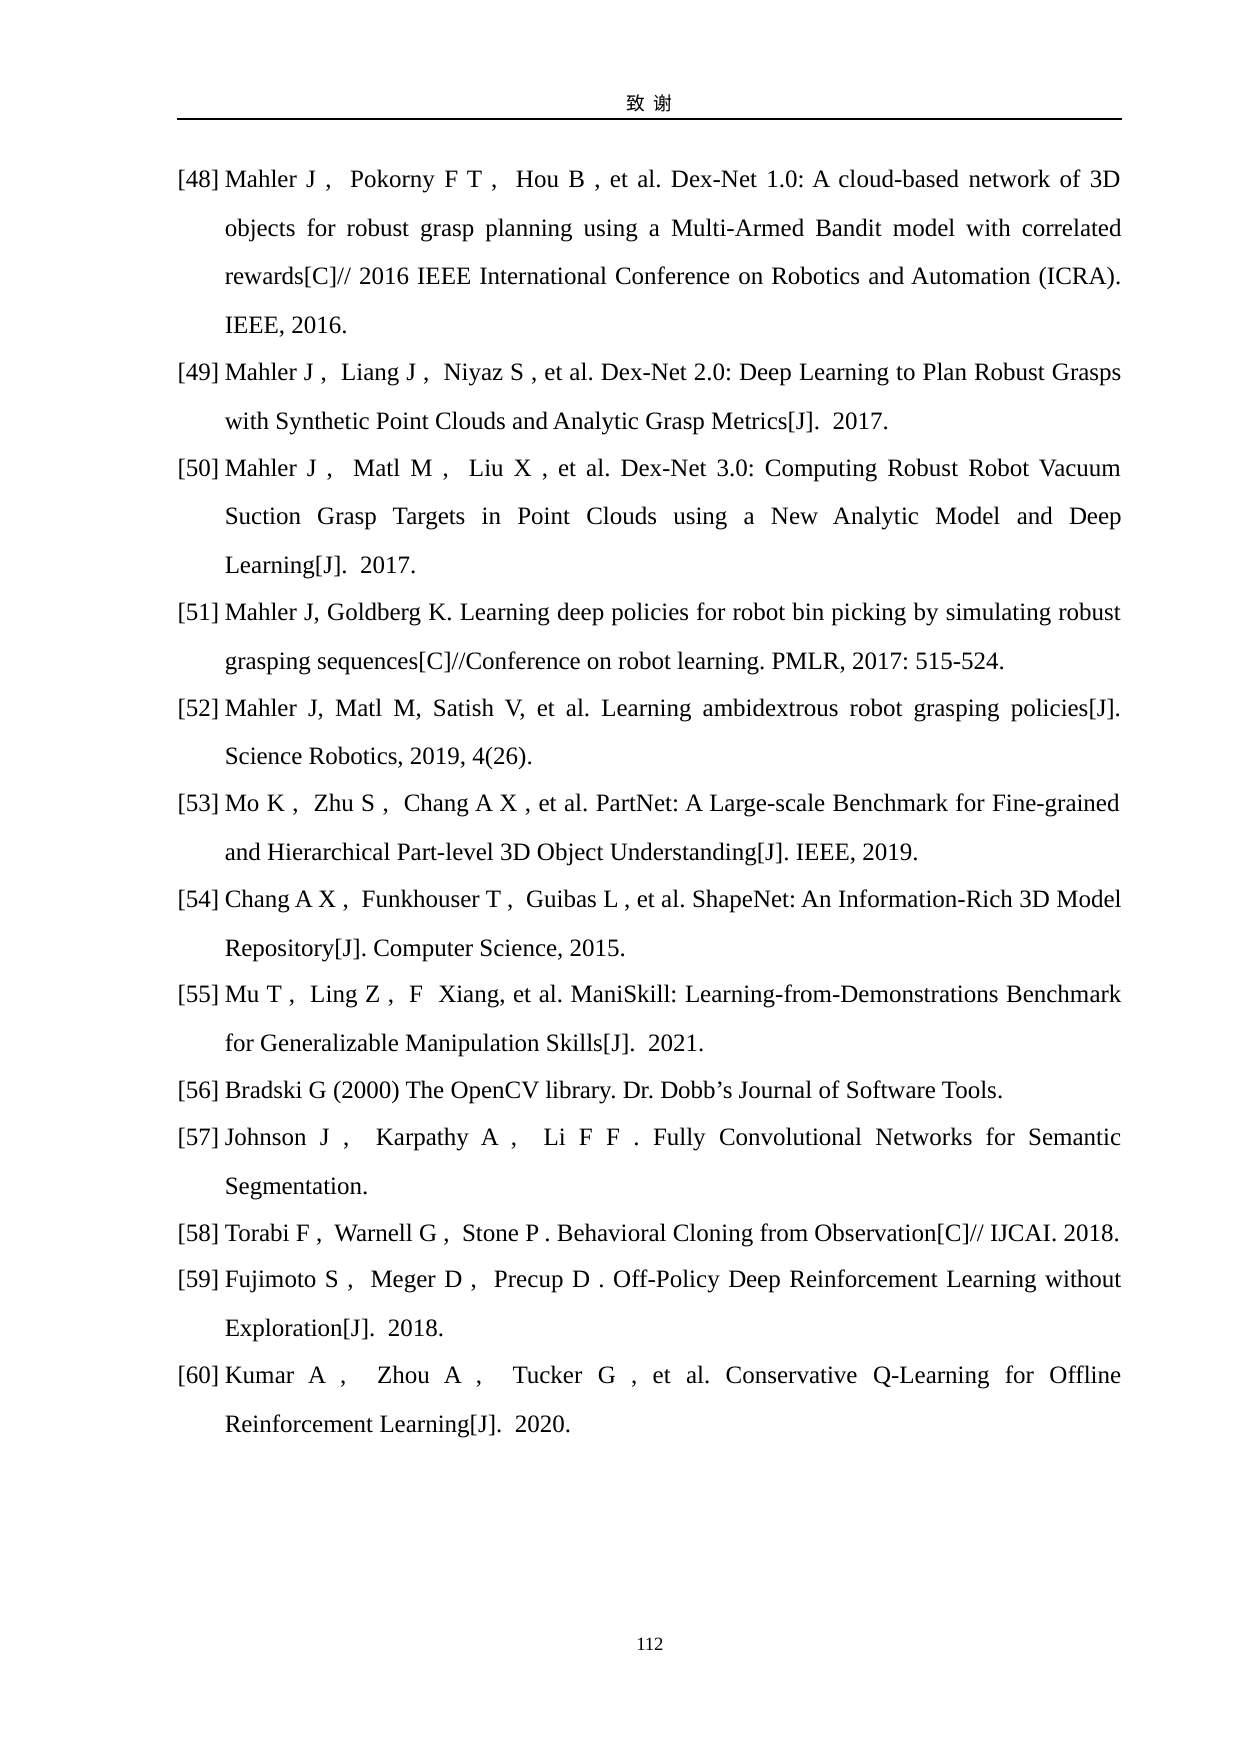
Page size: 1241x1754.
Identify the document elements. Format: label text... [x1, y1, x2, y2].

list Torabi F , Warnell G , Stone P . Behavioral Cloning from Observation[C]// IJCAI. 2018. [177, 1216, 1122, 1248]
list Johnson J , Karpathy A , Li F F . Fully Convolutional Networks for Semantic Segmentation. [177, 1120, 1122, 1201]
list Mahler J , Pokorny F T , Hou B , et al. Dex-Net 1.0: A cloud-based network of 3D objects for robust grasp planning using a Multi-Armed Bandit model with correlated rewards[C]// 2016 IEEE International Conference on Robotics and Automation (ICRA). IEEE, 2016. [177, 162, 1122, 341]
list Chang A X , Funkhouser T , Guibas L , et al. ShapeNet: An Information-Rich 3D Model Repository[J]. Computer Science, 2015. [177, 882, 1122, 963]
list Kumar A , Zhou A , Tucker G , et al. Conservative Q-Learning for Offline Reinforcement Learning[J]. 2020. [177, 1358, 1122, 1439]
list Mahler J, Goldberg K. Learning deep policies for robot bin picking by simulating robust grasping sequences[C]//Conference on robot learning. PMLR, 2017: 515-524. [177, 595, 1122, 676]
list Mahler J , Matl M , Liu X , et al. Dex-Net 3.0: Computing Robust Robot Vacuum Suction Grasp Targets in Point Clouds using a New Analytic Model and Deep Learning[J]. 2017. [177, 451, 1122, 581]
list Mahler J, Matl M, Satish V, et al. Learning ambidextrous robot grasping policies[J]. Science Robotics, 2019, 4(26). [177, 691, 1122, 772]
list Mu T , Ling Z , F Xiang, et al. ManiSkill: Learning-from-Demonstrations Benchmark for Generalizable Manipulation Skills[J]. 2021. [177, 978, 1122, 1059]
list Bradski G (2000) The OpenCV library. Dr. Dobb’s Journal of Software Tools. [177, 1073, 1122, 1106]
list Mahler J , Liang J , Niyaz S , et al. Dex-Net 2.0: Deep Learning to Plan Robust Grasps with Synthetic Point Clouds and Analytic Grasp Metrics[J]. 2017. [177, 355, 1122, 436]
list Fujimoto S , Meger D , Precup D . Off-Policy Deep Reinforcement Learning without Exploration[J]. 2018. [177, 1263, 1122, 1344]
list Mo K , Zhu S , Chang A X , et al. PartNet: A Large-scale Benchmark for Fine-grained and Hierarchical Part-level 3D Object Understanding[J]. IEEE, 2019. [177, 786, 1122, 868]
